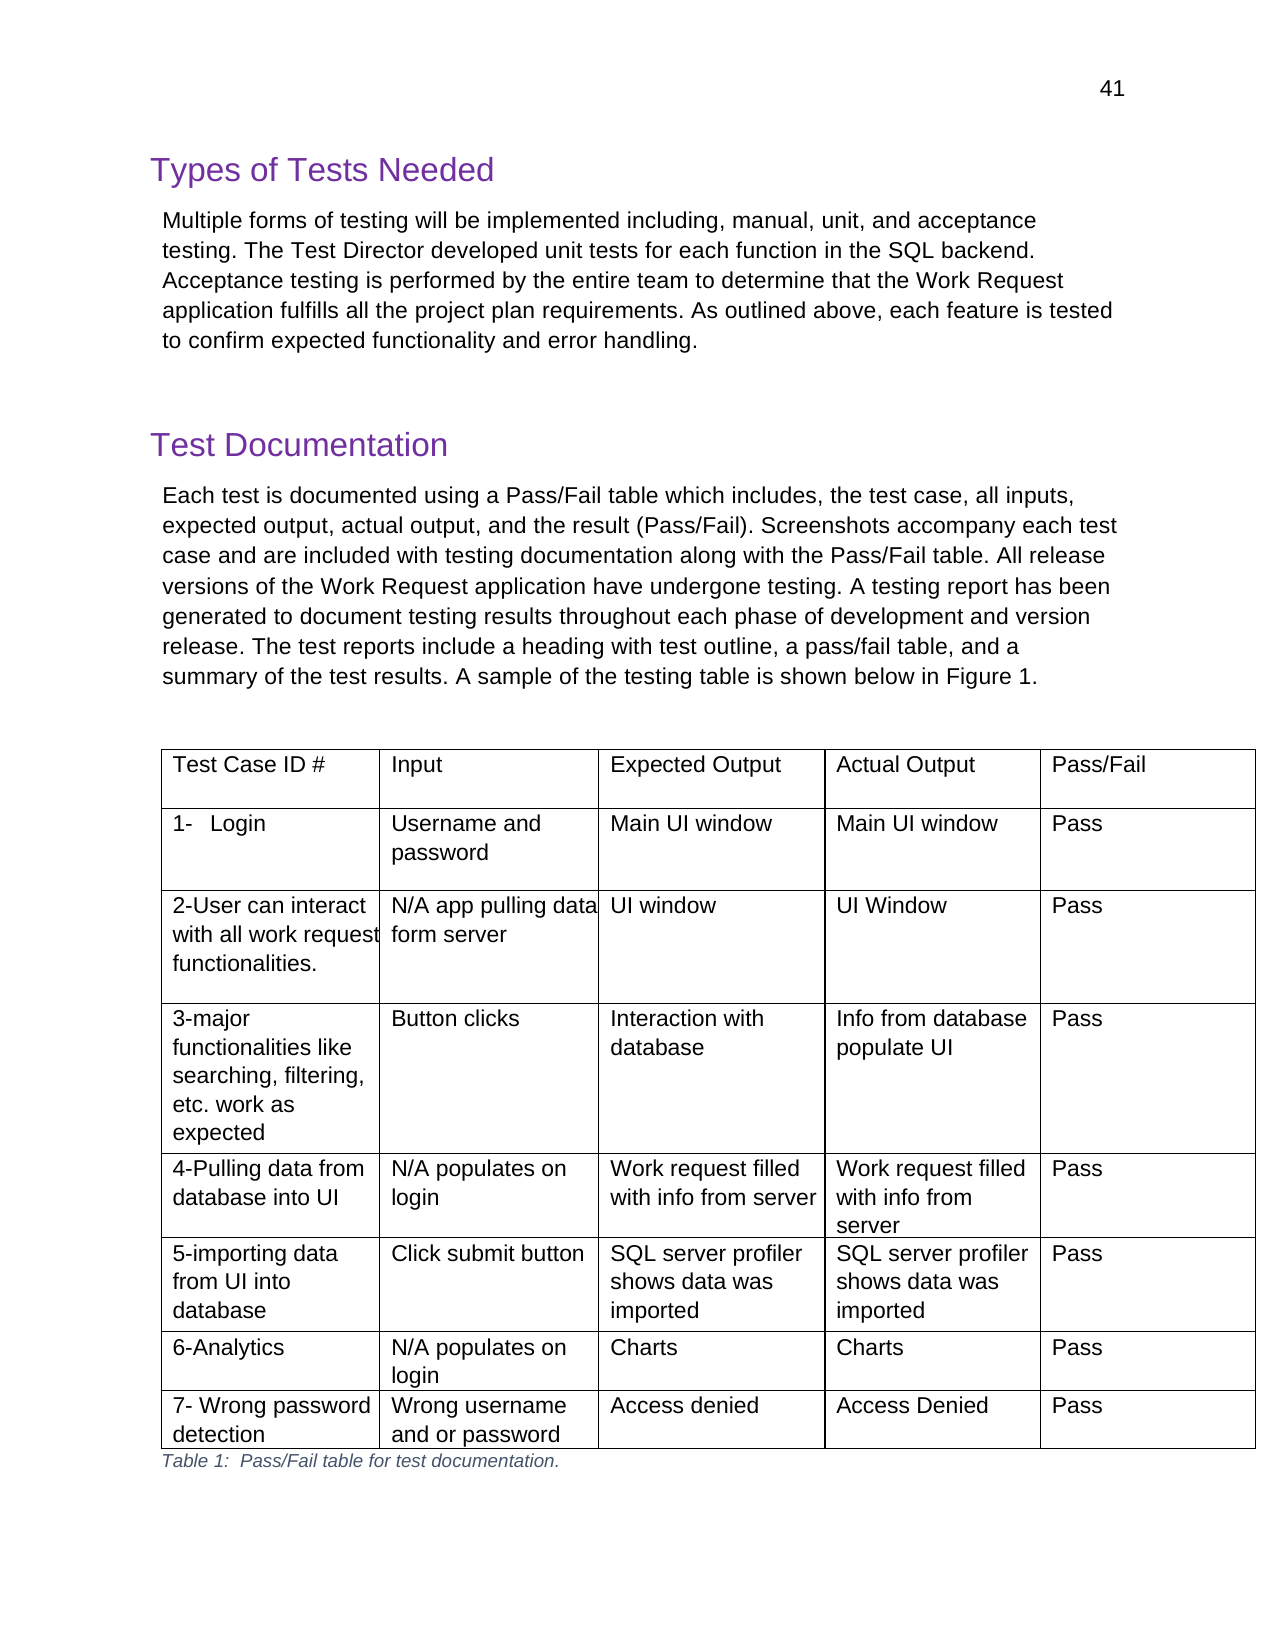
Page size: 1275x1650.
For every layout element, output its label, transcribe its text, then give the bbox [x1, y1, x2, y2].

table_cell Click submit button [380, 1238, 598, 1331]
table_cell UI window [599, 891, 824, 1003]
table_cell Work request filled with info from server [826, 1154, 1040, 1237]
table_cell 5-importing data from UI into database [162, 1238, 379, 1331]
table_header Pass/Fail [1041, 750, 1255, 807]
table_cell Pass [1041, 1154, 1255, 1237]
table_cell UI Window [826, 891, 1040, 1003]
table_header Test Case ID # [162, 750, 379, 807]
table_cell Main UI window [826, 809, 1040, 890]
subtitle Types of Tests Needed [150, 150, 1125, 188]
table_cell Interaction with database [599, 1004, 824, 1153]
table_cell 6-Analytics [162, 1332, 379, 1390]
table_cell Login [162, 809, 379, 890]
table_cell Pass [1041, 891, 1255, 1003]
table_cell SQL server profiler shows data was imported [826, 1238, 1040, 1331]
table_cell Pass [1041, 1391, 1255, 1448]
table_cell 3-major functionalities like searching, filtering, etc. work as expected [162, 1004, 379, 1153]
text Each test is documented using a Pass/Fail table which includes, the test case, all inputs, expected output, actual output, and the result (Pass/Fail). Screenshots accompany each test case and are included with testing documentation along with the Pass/Fail table. All release versions of the Work Request application have undergone testing. A testing report has been generated to document testing results throughout each phase of development and version release. The test reports include a heading with test outline, a pass/fail table, and a summary of the test results. A sample of the testing table is shown below in Figure 1. [162, 482, 1119, 690]
table_header Input [380, 750, 598, 807]
table_cell Access denied [599, 1391, 824, 1448]
table_cell N/A populates on login [380, 1332, 598, 1390]
table_header Expected Output [599, 750, 824, 807]
table_header Actual Output [826, 750, 1040, 807]
table_cell N/A populates on login [380, 1154, 598, 1237]
table_cell Wrong username and or password [380, 1391, 598, 1448]
subtitle Test Documentation [150, 425, 1125, 464]
table_cell SQL server profiler shows data was imported [599, 1238, 824, 1331]
table_cell Access Denied [826, 1391, 1040, 1448]
table_cell Pass [1041, 1238, 1255, 1331]
table_cell 4-Pulling data from database into UI [162, 1154, 379, 1237]
table_cell 7- Wrong password detection [162, 1391, 379, 1448]
table_cell Charts [826, 1332, 1040, 1390]
table_cell Username and password [380, 809, 598, 890]
table_cell Work request filled with info from server [599, 1154, 824, 1237]
table_cell Charts [599, 1332, 824, 1390]
table_cell Pass [1041, 1332, 1255, 1390]
table_cell 2-User can interact with all work request functionalities. [162, 891, 379, 1003]
table_cell Main UI window [599, 809, 824, 890]
table_cell Pass [1041, 809, 1255, 890]
table_cell Pass [1041, 1004, 1255, 1153]
text Multiple forms of testing will be implemented including, manual, unit, and acceptance testing. The Test Director developed unit tests for each function in the SQL backend. Acceptance testing is performed by the entire team to determine that the Work Request application fulfills all the project plan requirements. As outlined above, each feature is tested to confirm expected functionality and error handling. [162, 207, 1119, 354]
table_cell Info from database populate UI [826, 1004, 1040, 1153]
table_cell N/A app pulling data form server [380, 891, 598, 1003]
text Table 1: Pass/Fail table for test documentation. [161, 1449, 1127, 1471]
table_cell Button clicks [380, 1004, 598, 1153]
